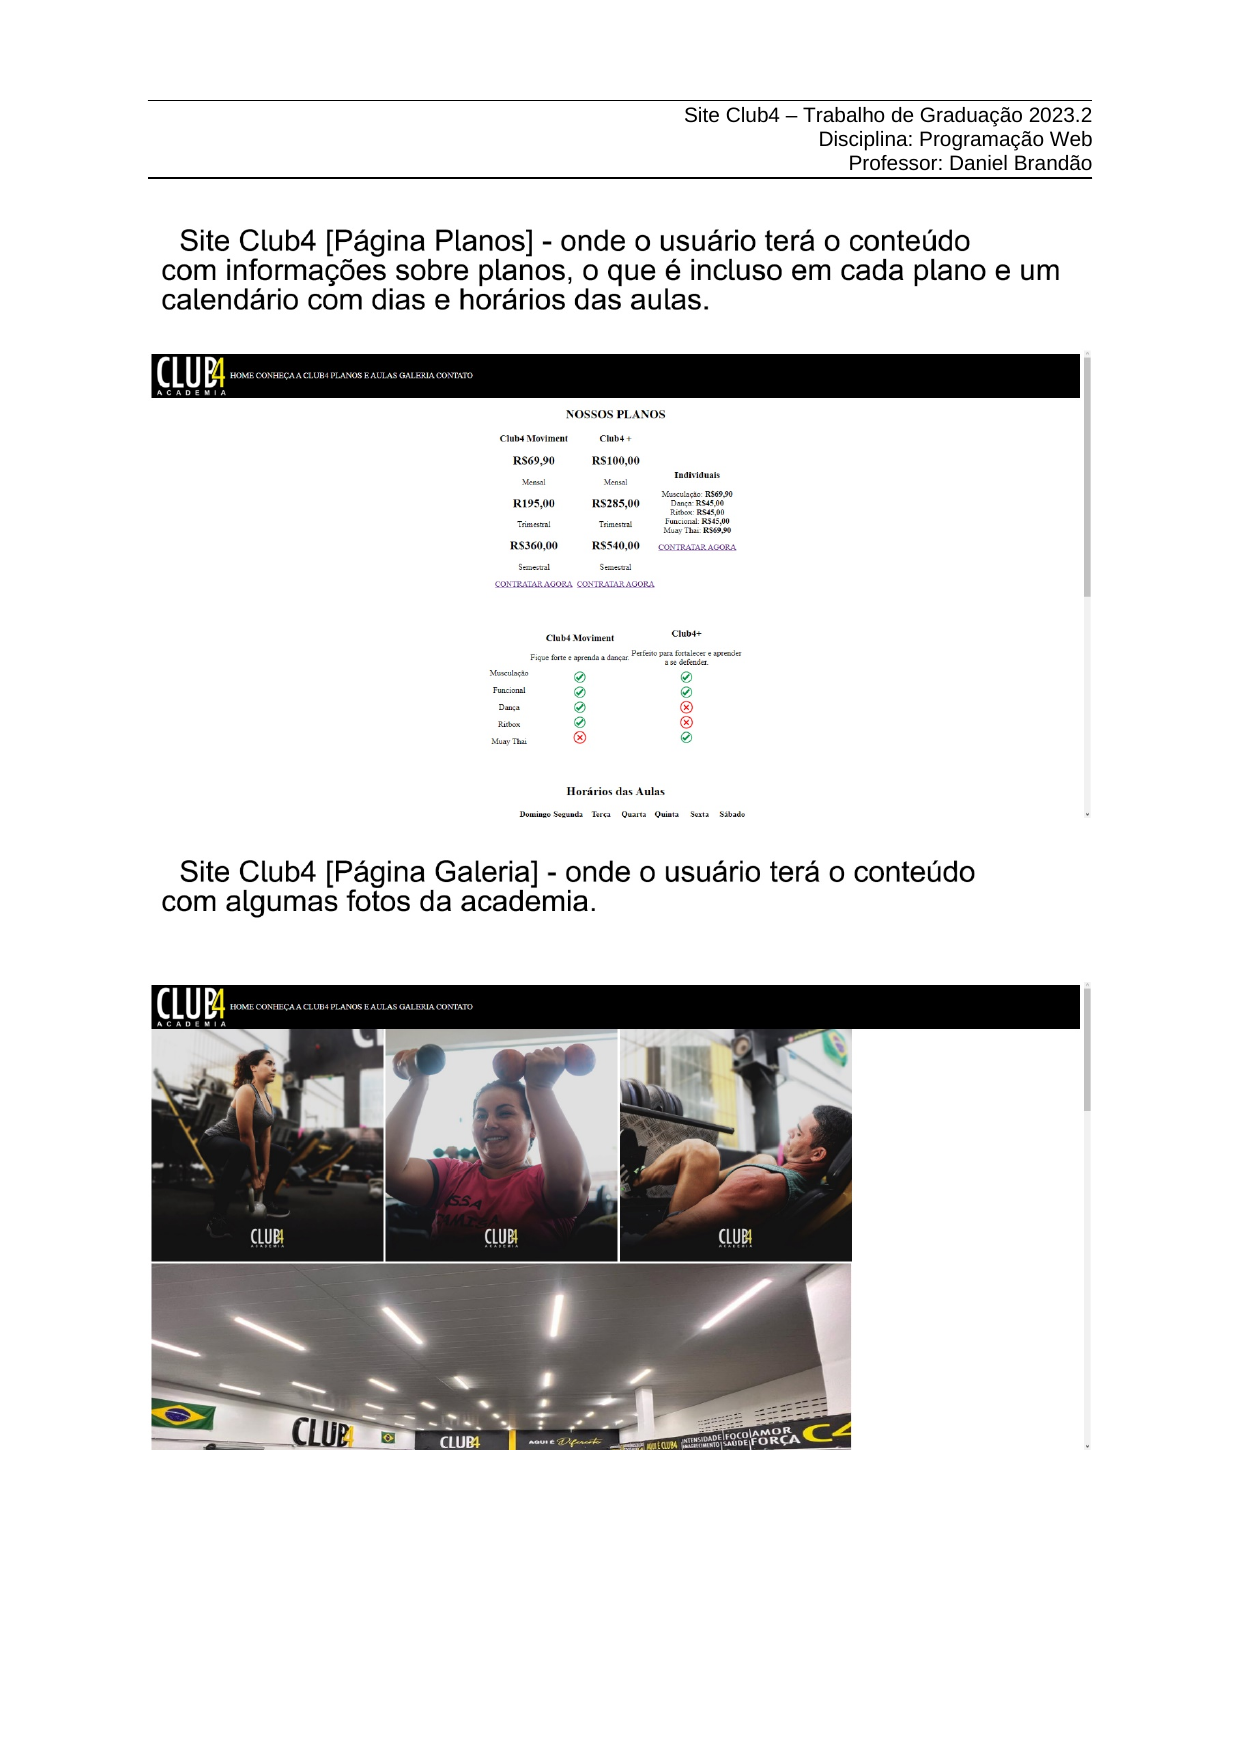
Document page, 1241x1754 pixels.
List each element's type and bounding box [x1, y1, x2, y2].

picture [147, 215, 1091, 818]
picture [147, 846, 1091, 1450]
